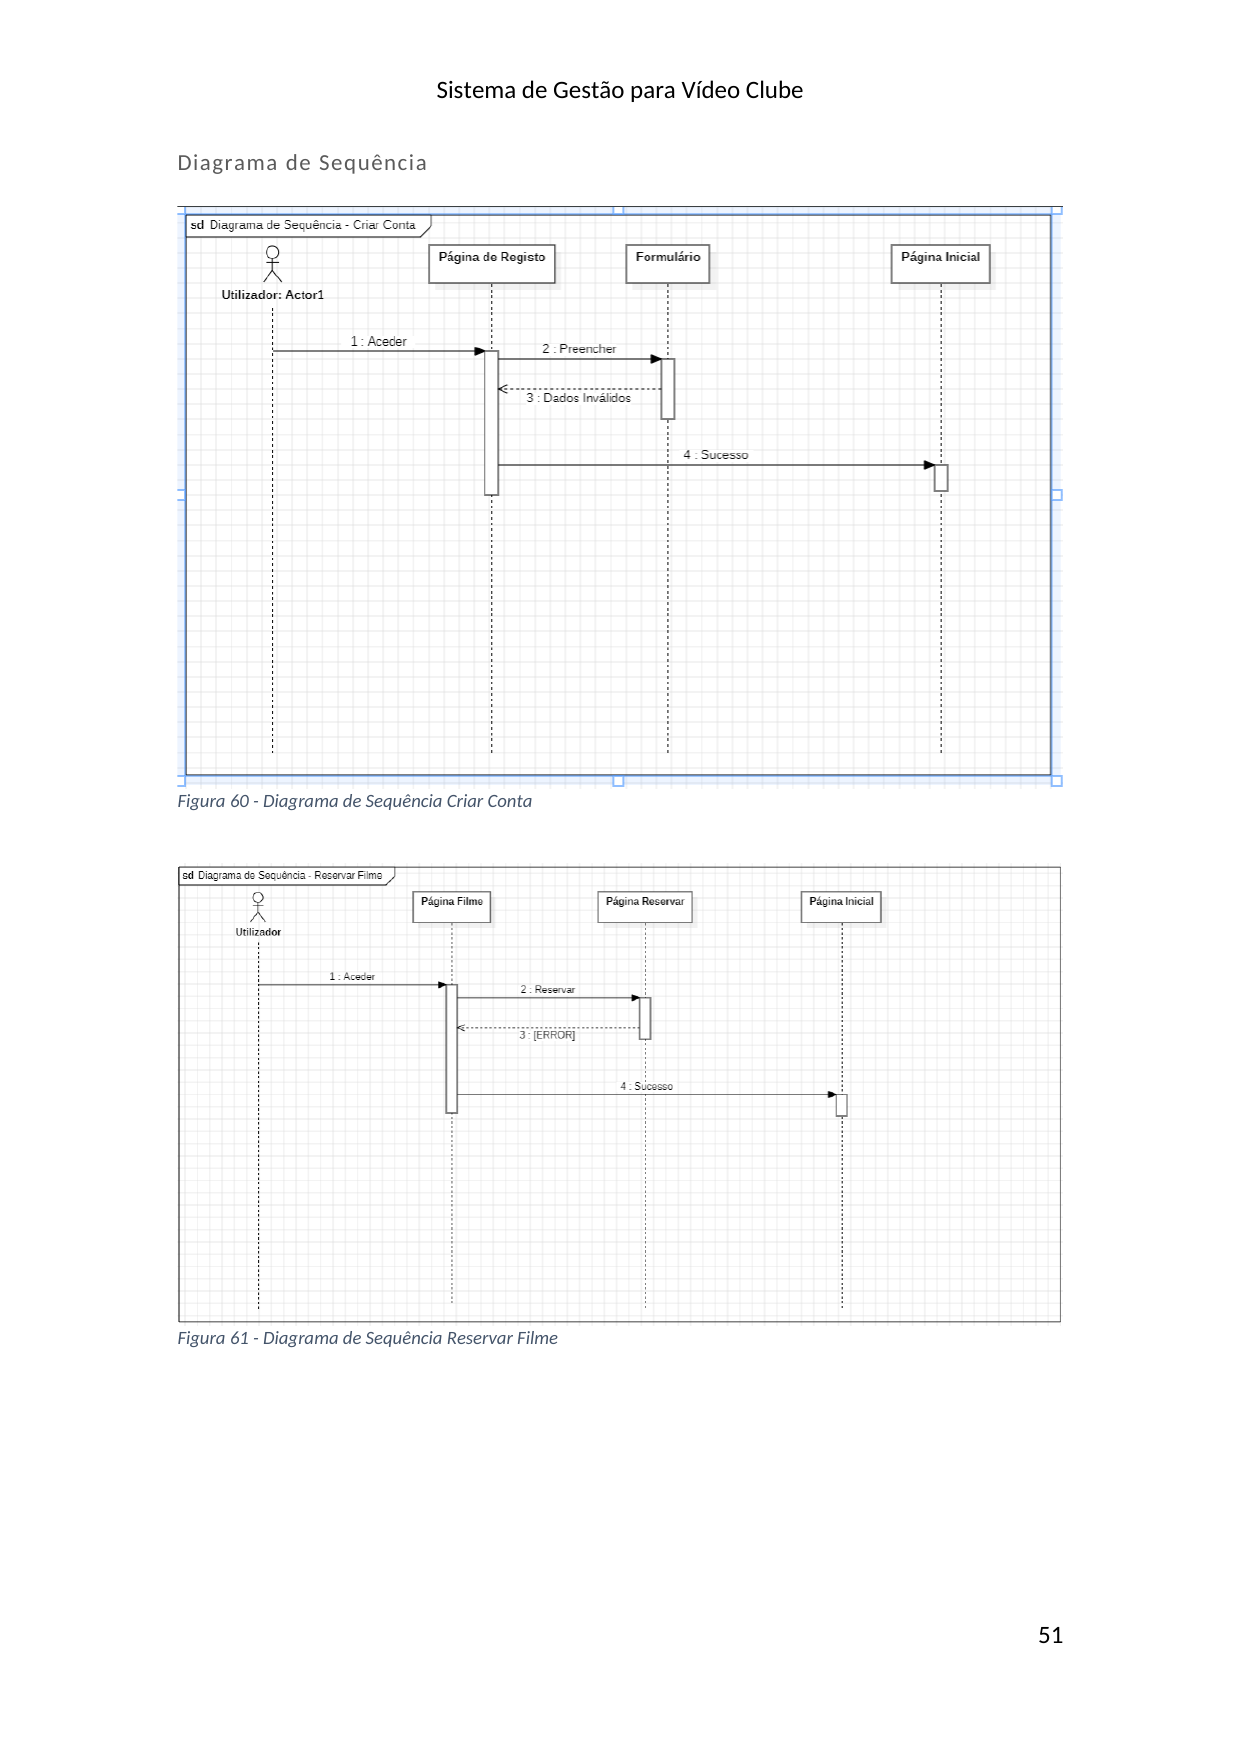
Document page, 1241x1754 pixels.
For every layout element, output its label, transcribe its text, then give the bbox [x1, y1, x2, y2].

picture [177, 863, 1063, 1326]
text Diagrama de Sequência [177, 148, 1063, 176]
text Figura 61 - Diagrama de Sequência Reservar Filme [177, 1326, 1063, 1349]
text Figura 60 - Diagrama de Sequência Criar Conta [177, 789, 1063, 812]
picture [177, 206, 1063, 789]
